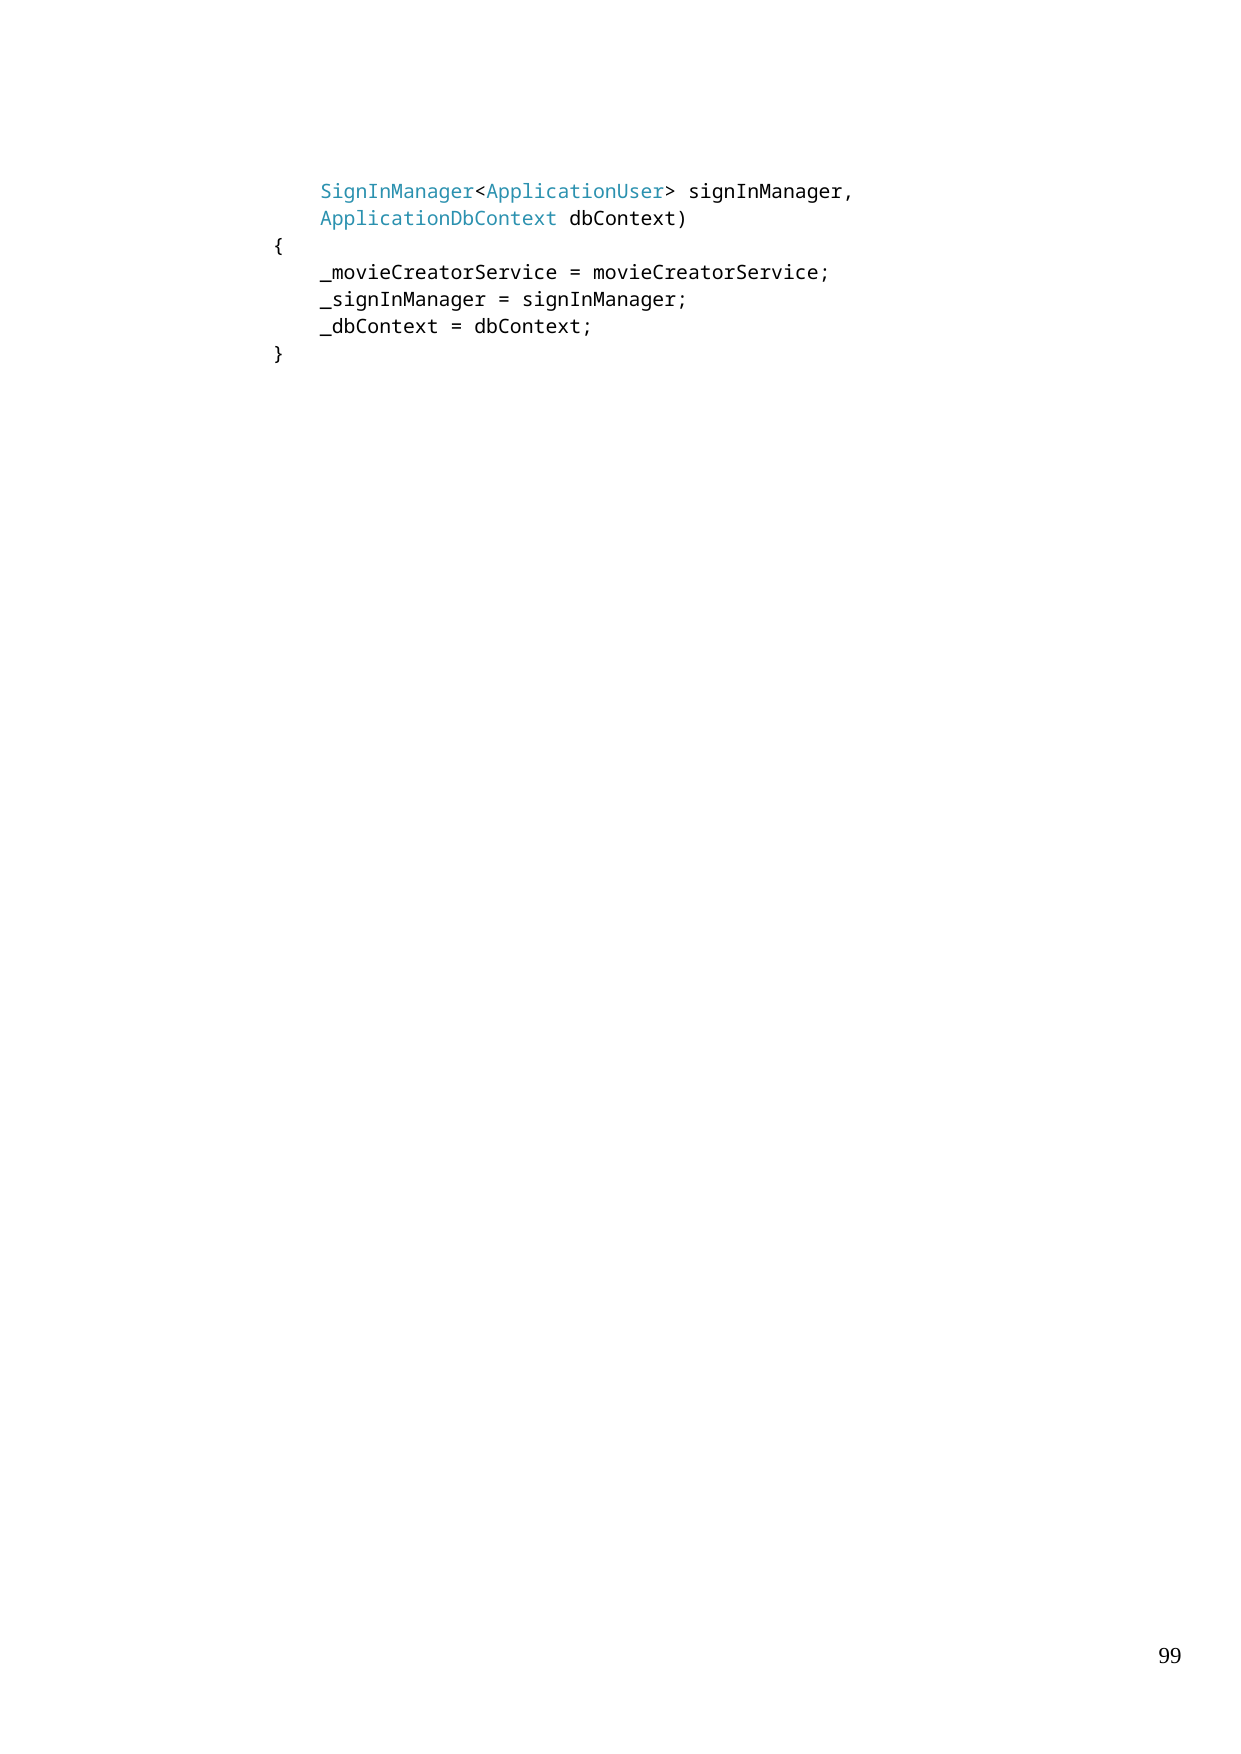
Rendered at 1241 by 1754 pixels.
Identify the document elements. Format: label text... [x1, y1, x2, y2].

text _signInManager = signInManager; [177, 285, 1181, 312]
text SignInManager<ApplicationUser> signInManager, [177, 177, 1181, 204]
text } [177, 339, 1181, 366]
text _movieCreatorService = movieCreatorService; [177, 258, 1181, 285]
text ApplicationDbContext dbContext) [177, 204, 1181, 231]
text { [177, 231, 1181, 258]
text _dbContext = dbContext; [177, 312, 1181, 339]
